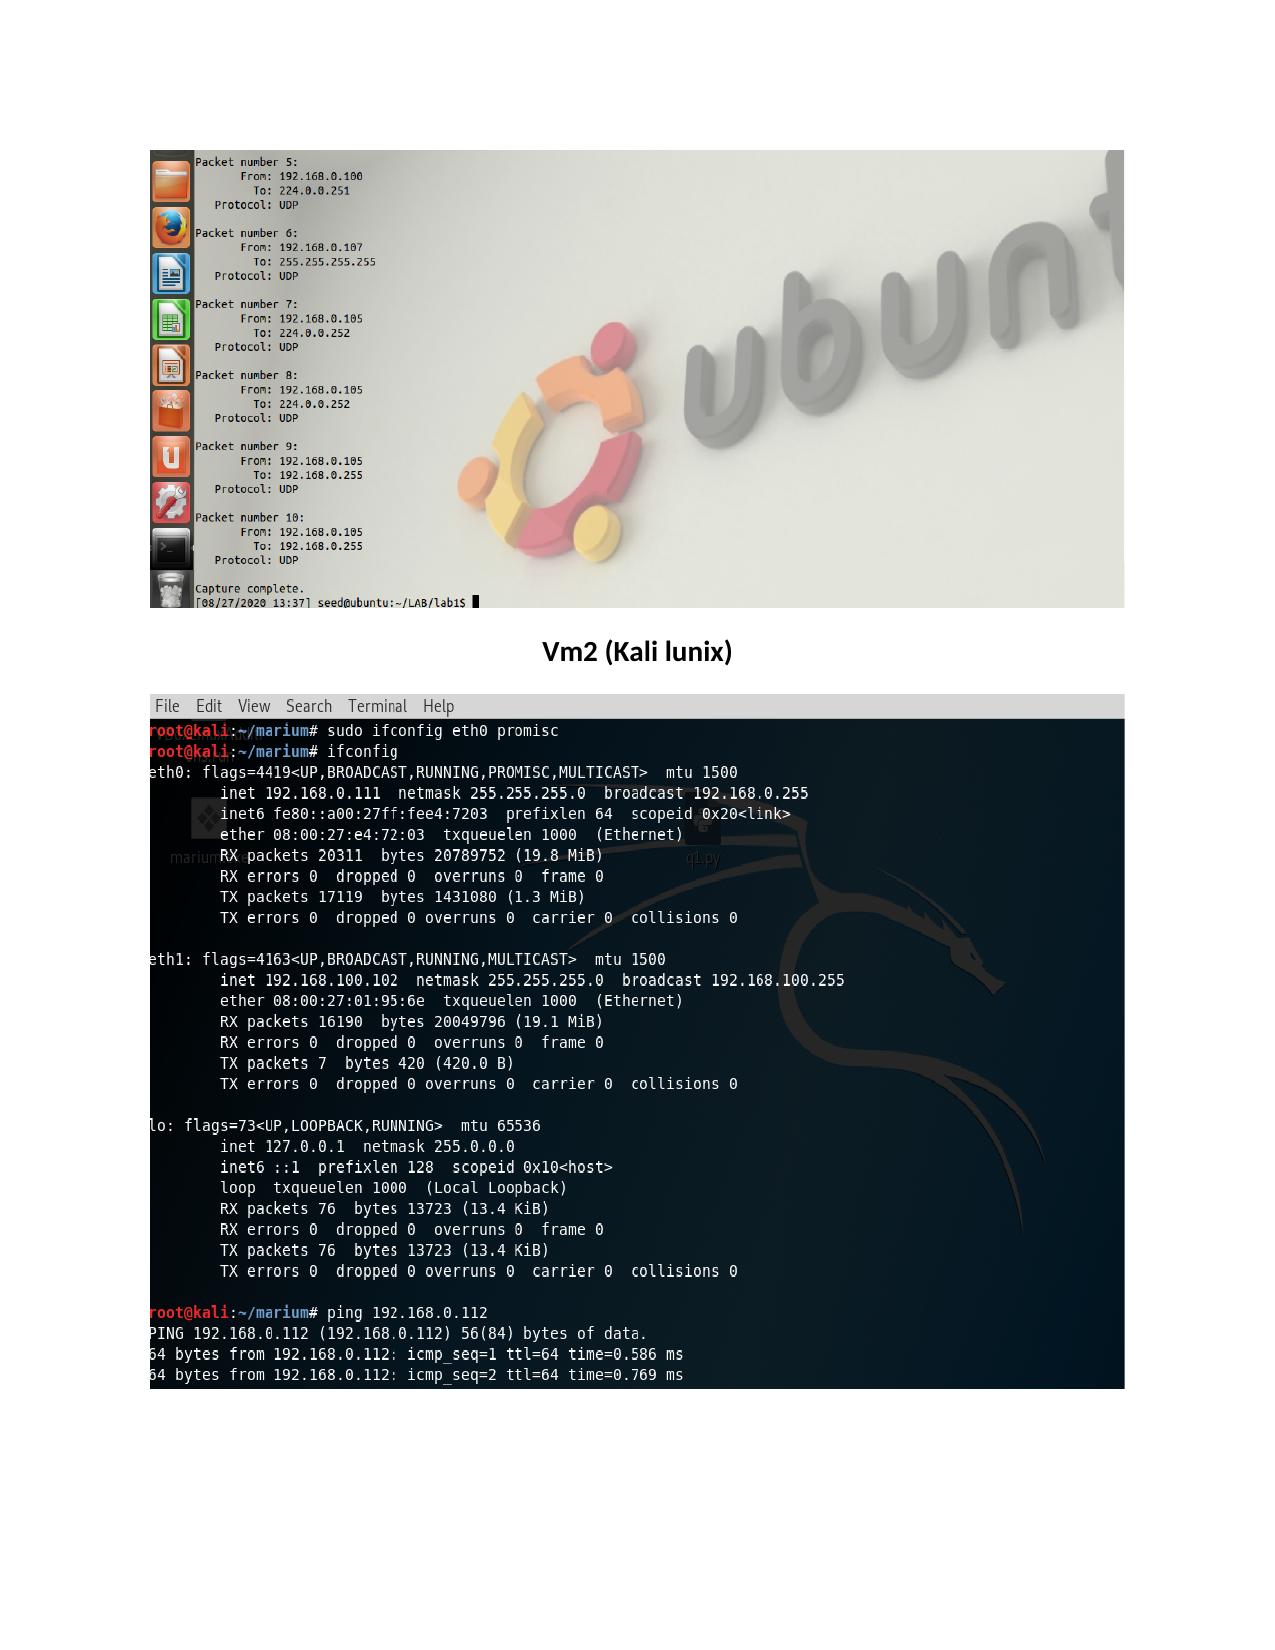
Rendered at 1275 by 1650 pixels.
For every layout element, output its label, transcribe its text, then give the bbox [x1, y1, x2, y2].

picture [150, 694, 1125, 1389]
text Vm2 (Kali lunix) [150, 633, 1125, 668]
picture [150, 150, 1125, 608]
